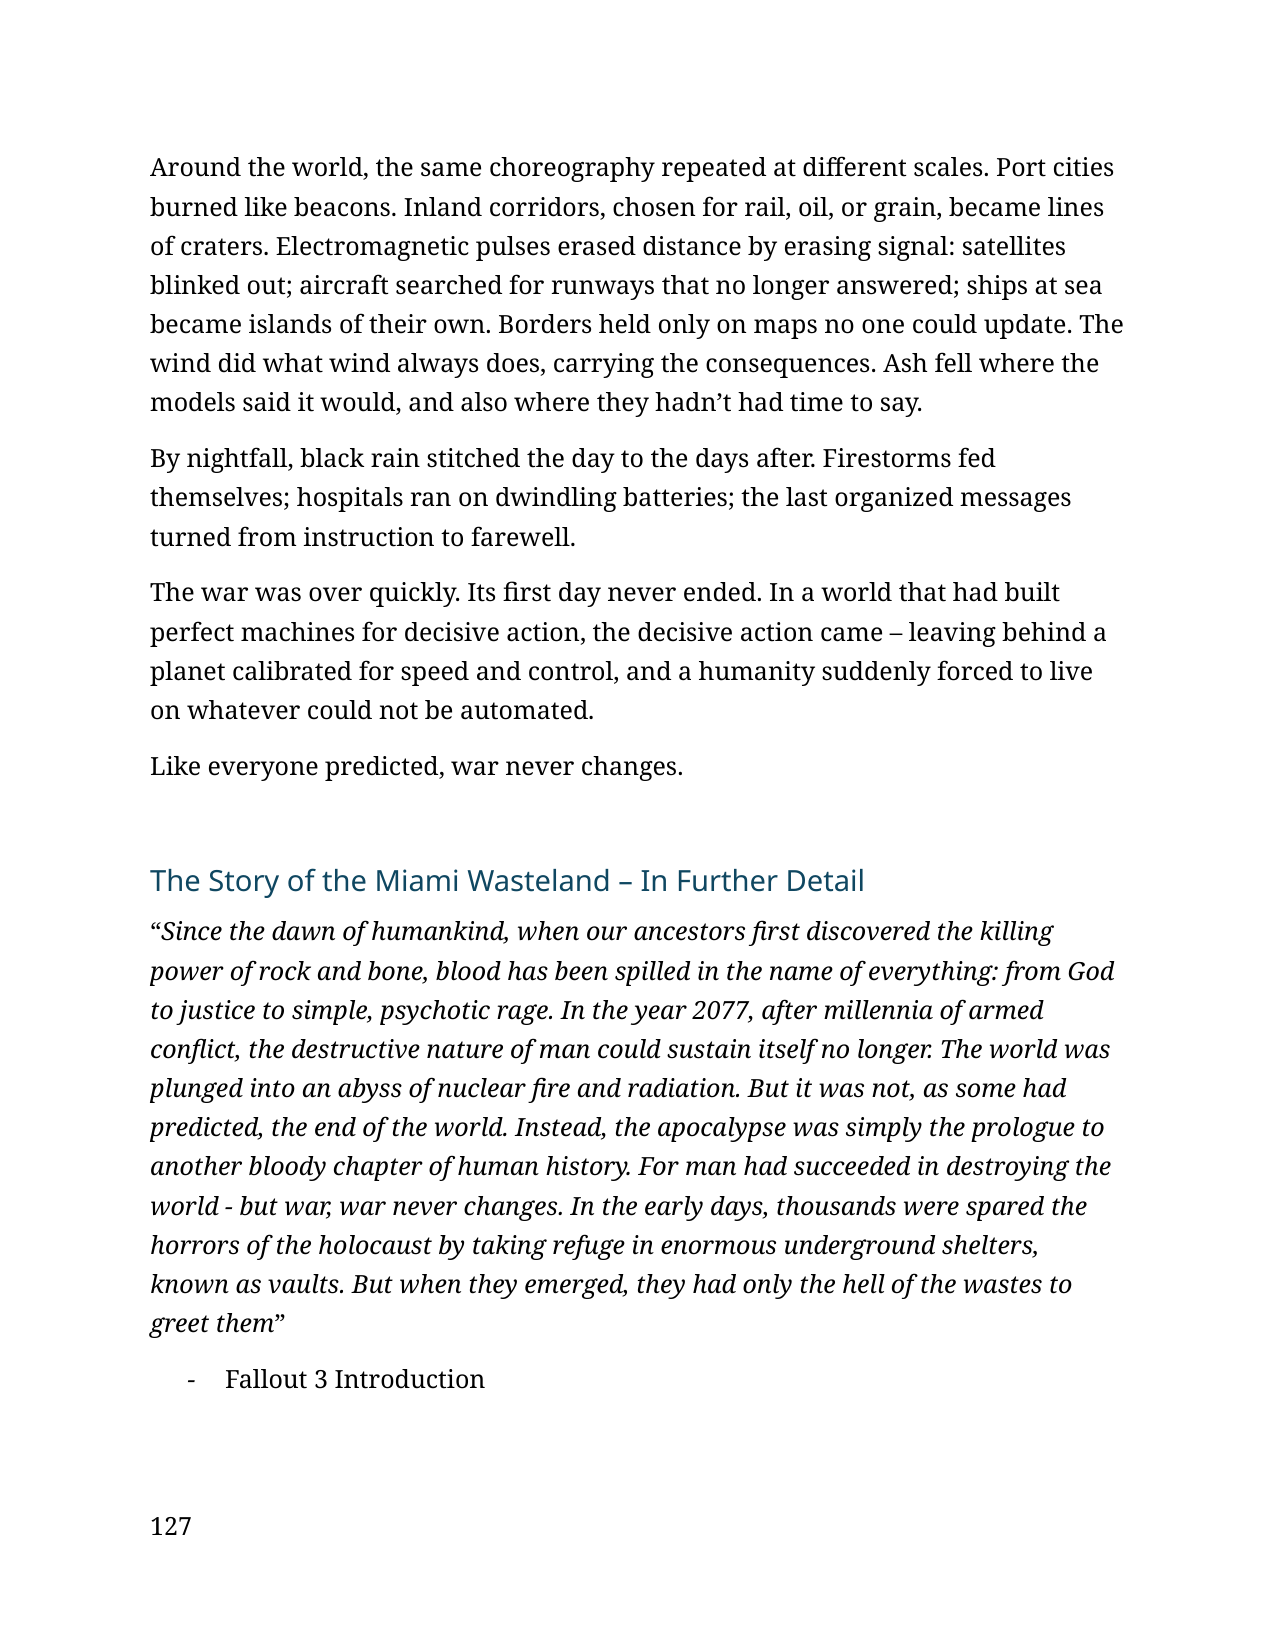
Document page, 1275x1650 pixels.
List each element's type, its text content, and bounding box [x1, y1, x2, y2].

list Fallout 3 Introduction [187, 1361, 1125, 1396]
text Around the world, the same choreography repeated at different scales. Port cities burned like beacons. Inland corridors, chosen for rail, oil, or grain, became lines of craters. Electromagnetic pulses erased distance by erasing signal: satellites blinked out; aircraft searched for runways that no longer answered; ships at sea became islands of their own. Borders held only on maps no one could update. The wind did what wind always does, carrying the consequences. Ash fell where the models said it would, and also where they hadn’t had time to say. [150, 150, 1125, 419]
subtitle The Story of the Miami Wasteland – In Further Detail [150, 860, 1125, 900]
text By nightfall, black rain stitched the day to the days after. Firestorms fed themselves; hospitals ran on dwindling batteries; the last organized messages turned from instruction to farewell. [150, 441, 1125, 553]
text “Since the dawn of humankind, when our ancestors first discovered the killing power of rock and bone, blood has been spilled in the name of everything: from God to justice to simple, psychotic rage. In the year 2077, after millennia of armed conflict, the destructive nature of man could sustain itself no longer. The world was plunged into an abyss of nuclear fire and radiation. But it was not, as some had predicted, the end of the world. Instead, the apocalypse was simply the prologue to another bloody chapter of human history. For man had succeeded in destroying the world - but war, war never changes. In the early days, thousands were spared the horrors of the holocaust by taking refuge in enormous underground shelters, known as vaults. But when they emerged, they had only the hell of the wastes to greet them” [150, 914, 1125, 1340]
text The war was over quickly. Its first day never ended. In a world that had built perfect machines for decisive action, the decisive action came – leaving behind a planet calibrated for speed and control, and a humanity suddenly forced to live on whatever could not be automated. [150, 575, 1125, 727]
text Like everyone predicted, war never changes. [150, 748, 1125, 782]
